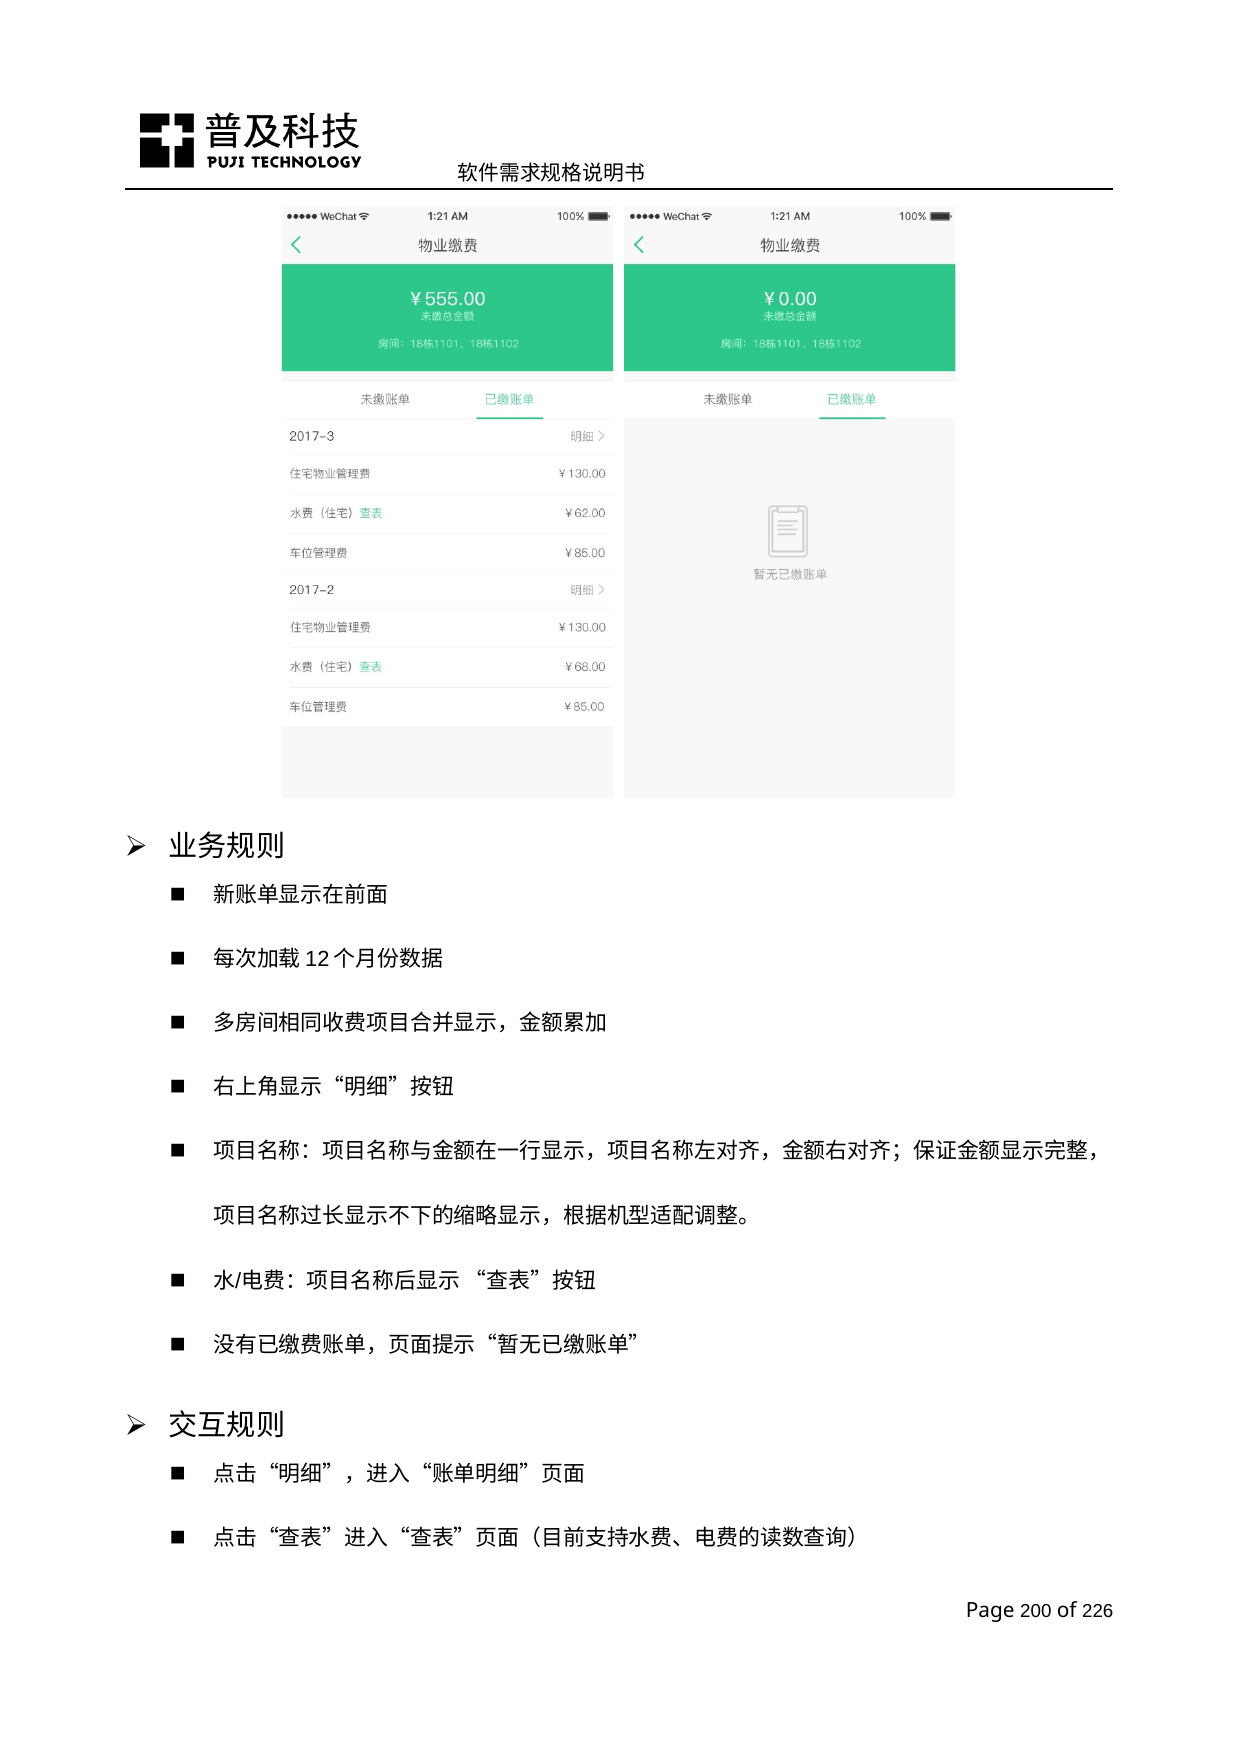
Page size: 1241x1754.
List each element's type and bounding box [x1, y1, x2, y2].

picture [124, 103, 365, 180]
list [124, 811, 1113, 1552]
picture [281, 207, 614, 798]
picture [624, 207, 956, 798]
